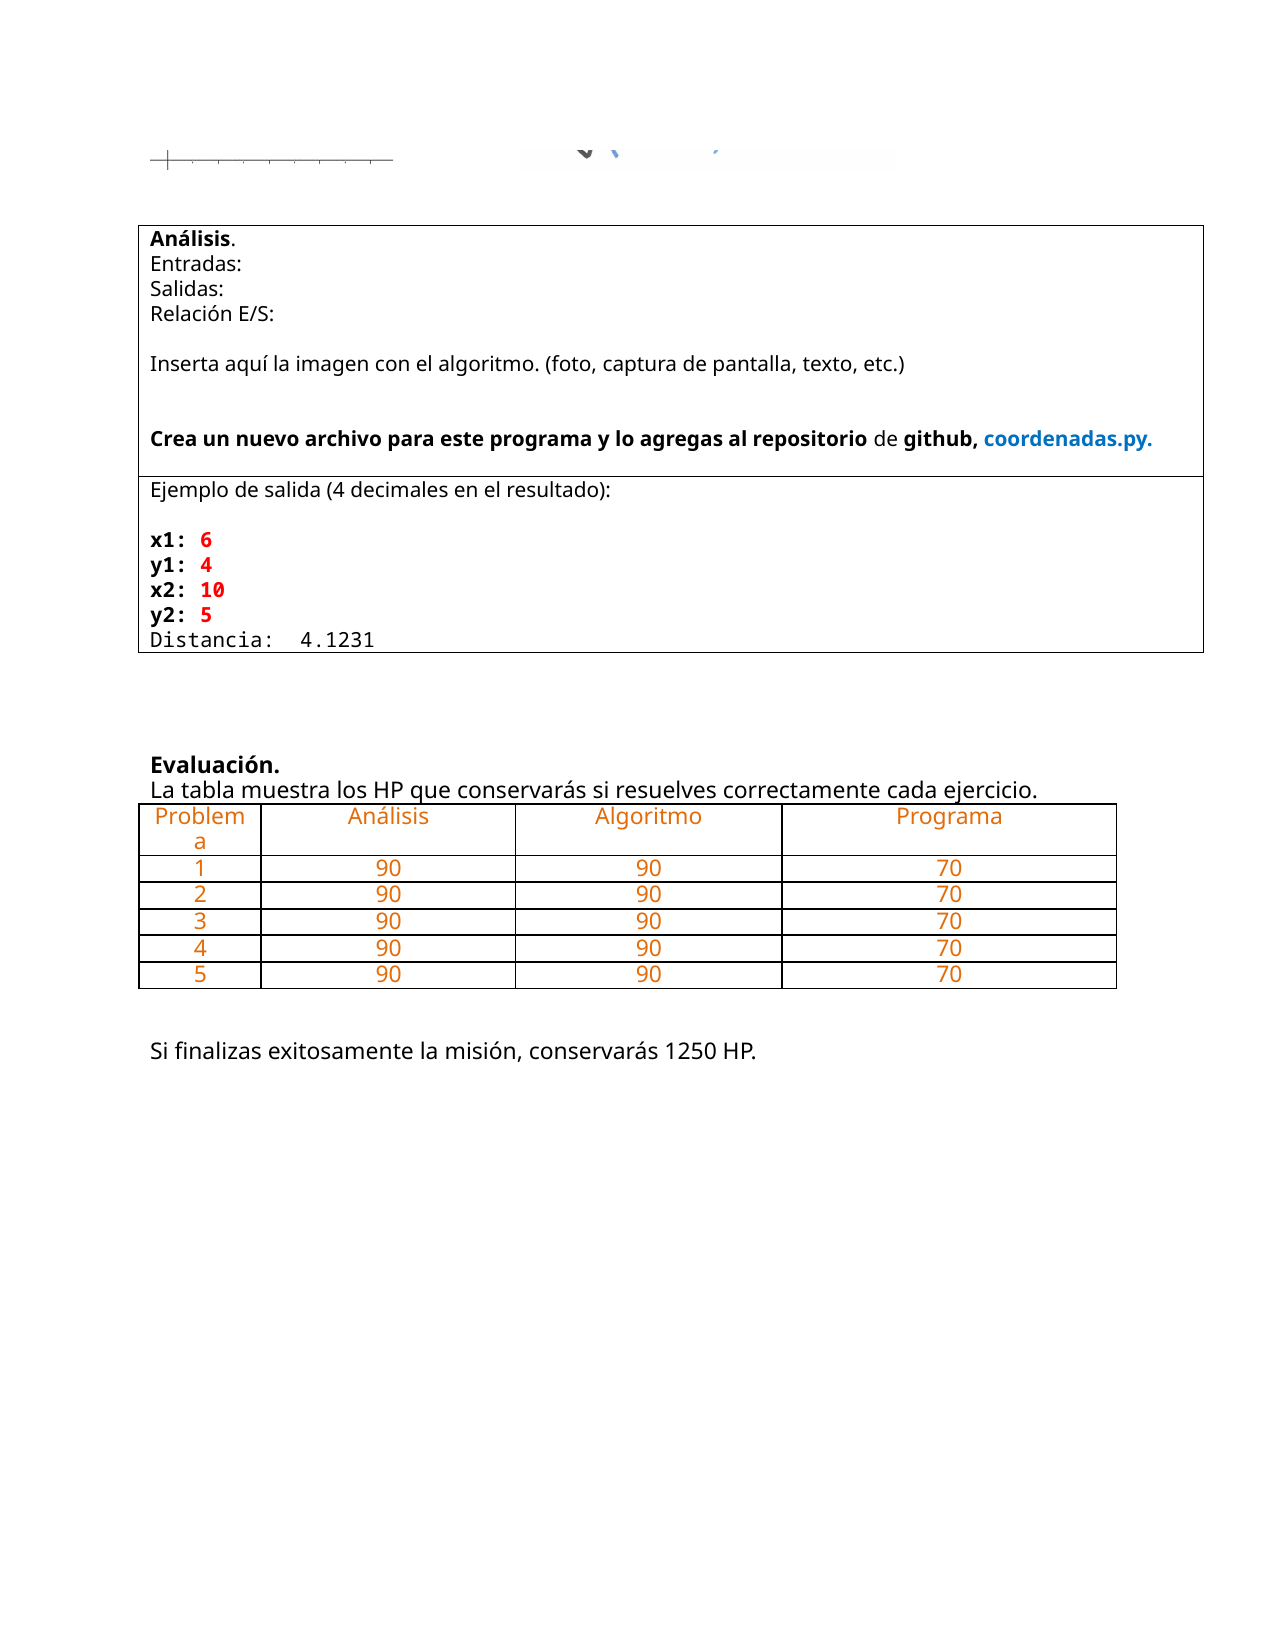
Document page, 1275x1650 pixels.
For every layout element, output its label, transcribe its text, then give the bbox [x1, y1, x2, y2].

table_cell 90 [516, 856, 781, 881]
table_cell 90 [516, 883, 781, 908]
table_cell 3 [140, 910, 260, 934]
text La tabla muestra los HP que conservarás si resuelves correctamente cada ejercicio. [150, 778, 1125, 803]
table_header Programa [783, 805, 1116, 855]
table_header Algoritmo [516, 805, 781, 855]
table_cell 70 [783, 963, 1116, 987]
table_cell 4 [140, 936, 260, 961]
table_cell 5 [140, 963, 260, 987]
table_header Análisis [262, 805, 515, 855]
table_cell 90 [262, 910, 515, 934]
table_cell 70 [783, 910, 1116, 934]
table_cell 1 [140, 856, 260, 881]
table_cell 90 [516, 936, 781, 961]
text Si finalizas exitosamente la misión, conservarás 1250 HP. [150, 1039, 1125, 1064]
table_cell 90 [262, 883, 515, 908]
table_cell 90 [516, 910, 781, 934]
table_cell 90 [262, 936, 515, 961]
table_cell 70 [783, 883, 1116, 908]
text Evaluación. [150, 753, 1125, 778]
table_cell 90 [516, 963, 781, 987]
table_cell Ejemplo de salida (4 decimales en el resultado): x1: 6 y1: 4 x2: 10 y2: 5 Distancia: 4.1231 [139, 477, 1203, 652]
table_header Análisis. Entradas: Salidas: Relación E/S: Inserta aquí la imagen con el algoritmo. (foto, captura de pantalla, texto, etc.) Crea un nuevo archivo para este programa y lo agregas al repositorio de github, coordenadas.py. [139, 226, 1203, 476]
table_cell 70 [783, 936, 1116, 961]
table_cell 90 [262, 963, 515, 987]
table_cell 2 [140, 883, 260, 908]
table_header Problema [140, 805, 260, 855]
table_cell 90 [262, 856, 515, 881]
table_cell 70 [783, 856, 1116, 881]
